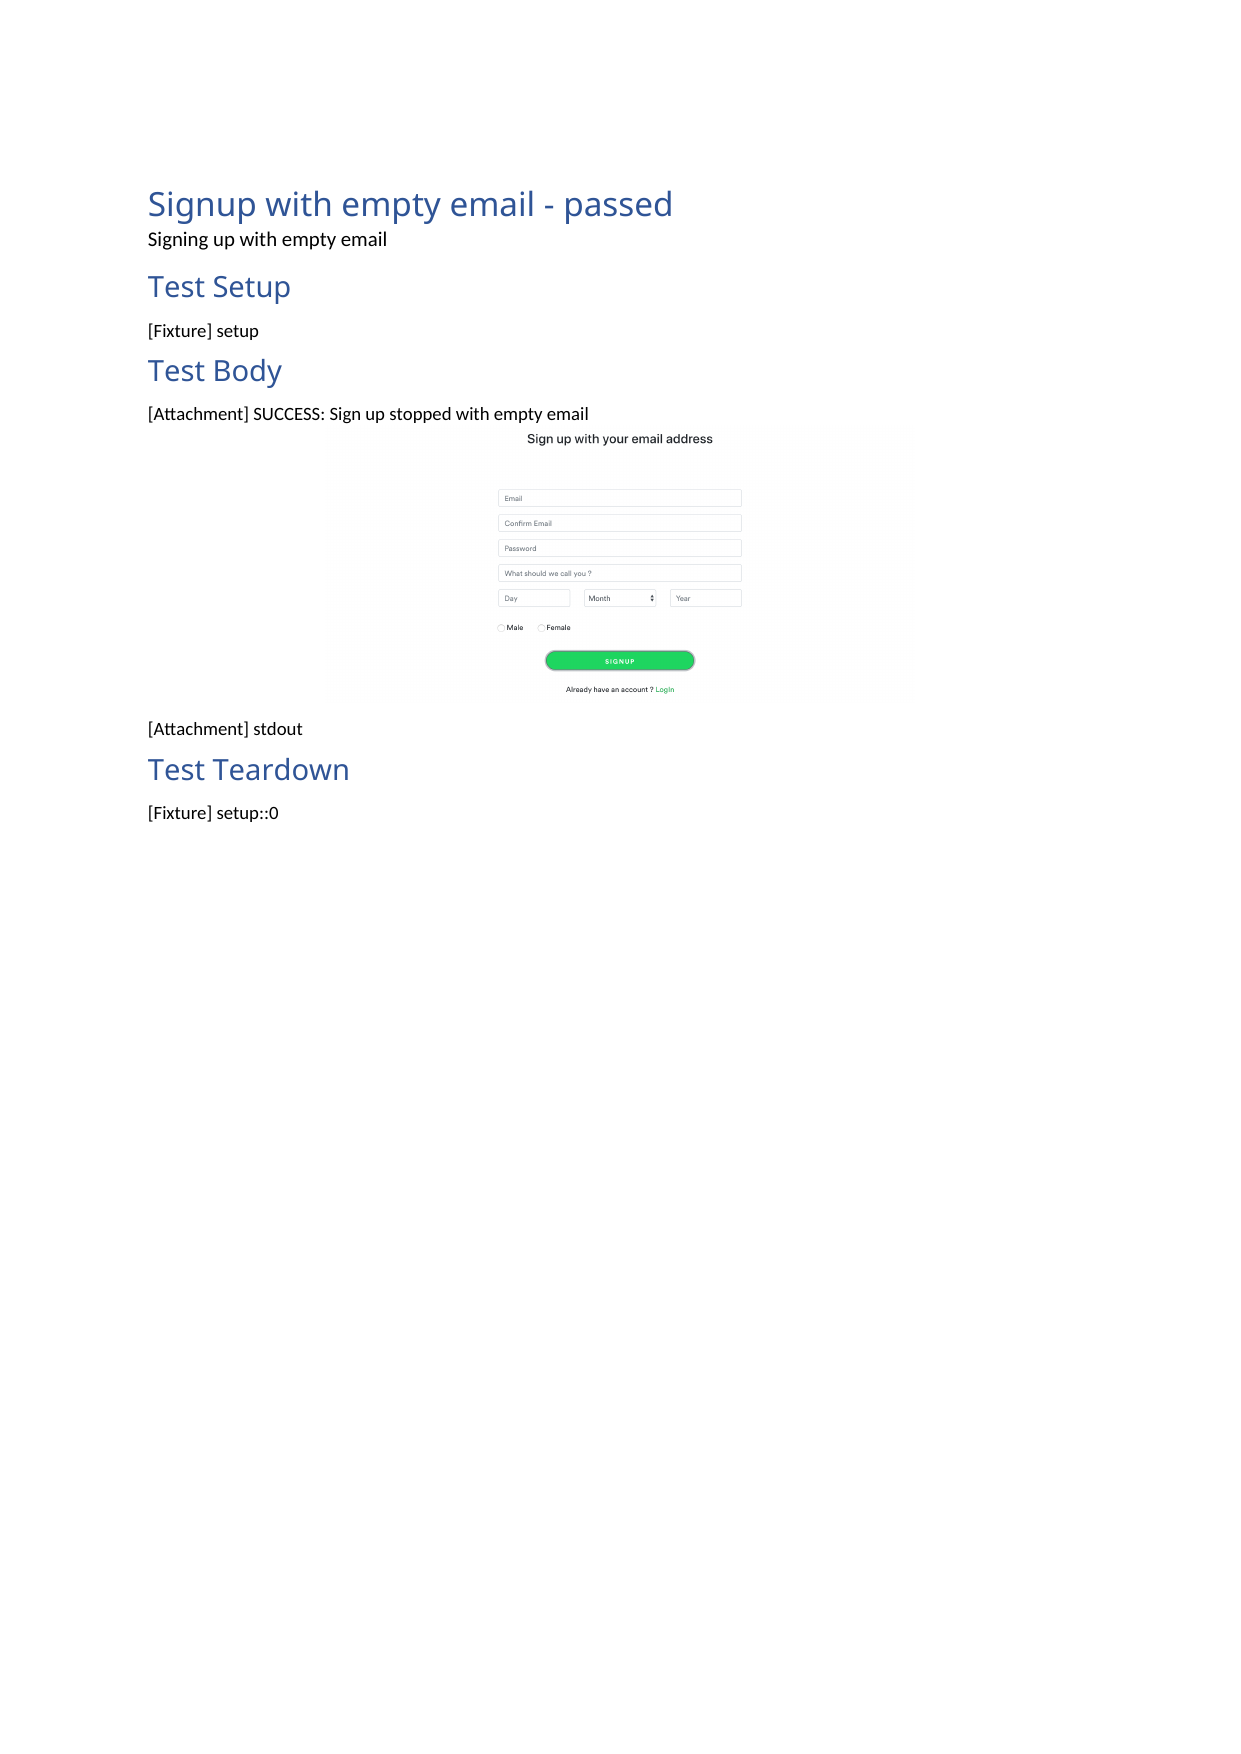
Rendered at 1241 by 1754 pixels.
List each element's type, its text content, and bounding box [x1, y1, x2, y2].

picture [325, 425, 916, 703]
subtitle Test Body [148, 350, 1093, 390]
subtitle Test Teardown [148, 749, 1093, 788]
subtitle Test Setup [148, 267, 1093, 306]
text [Attachment] SUCCESS: Sign up stopped with empty email [148, 402, 1093, 425]
text [Fixture] setup::0 [148, 801, 1093, 824]
subtitle Signup with empty email - passed [148, 181, 1093, 226]
text Signing up with empty email [148, 226, 1093, 252]
text [Attachment] stdout [148, 718, 1093, 741]
text [Fixture] setup [148, 319, 1093, 342]
